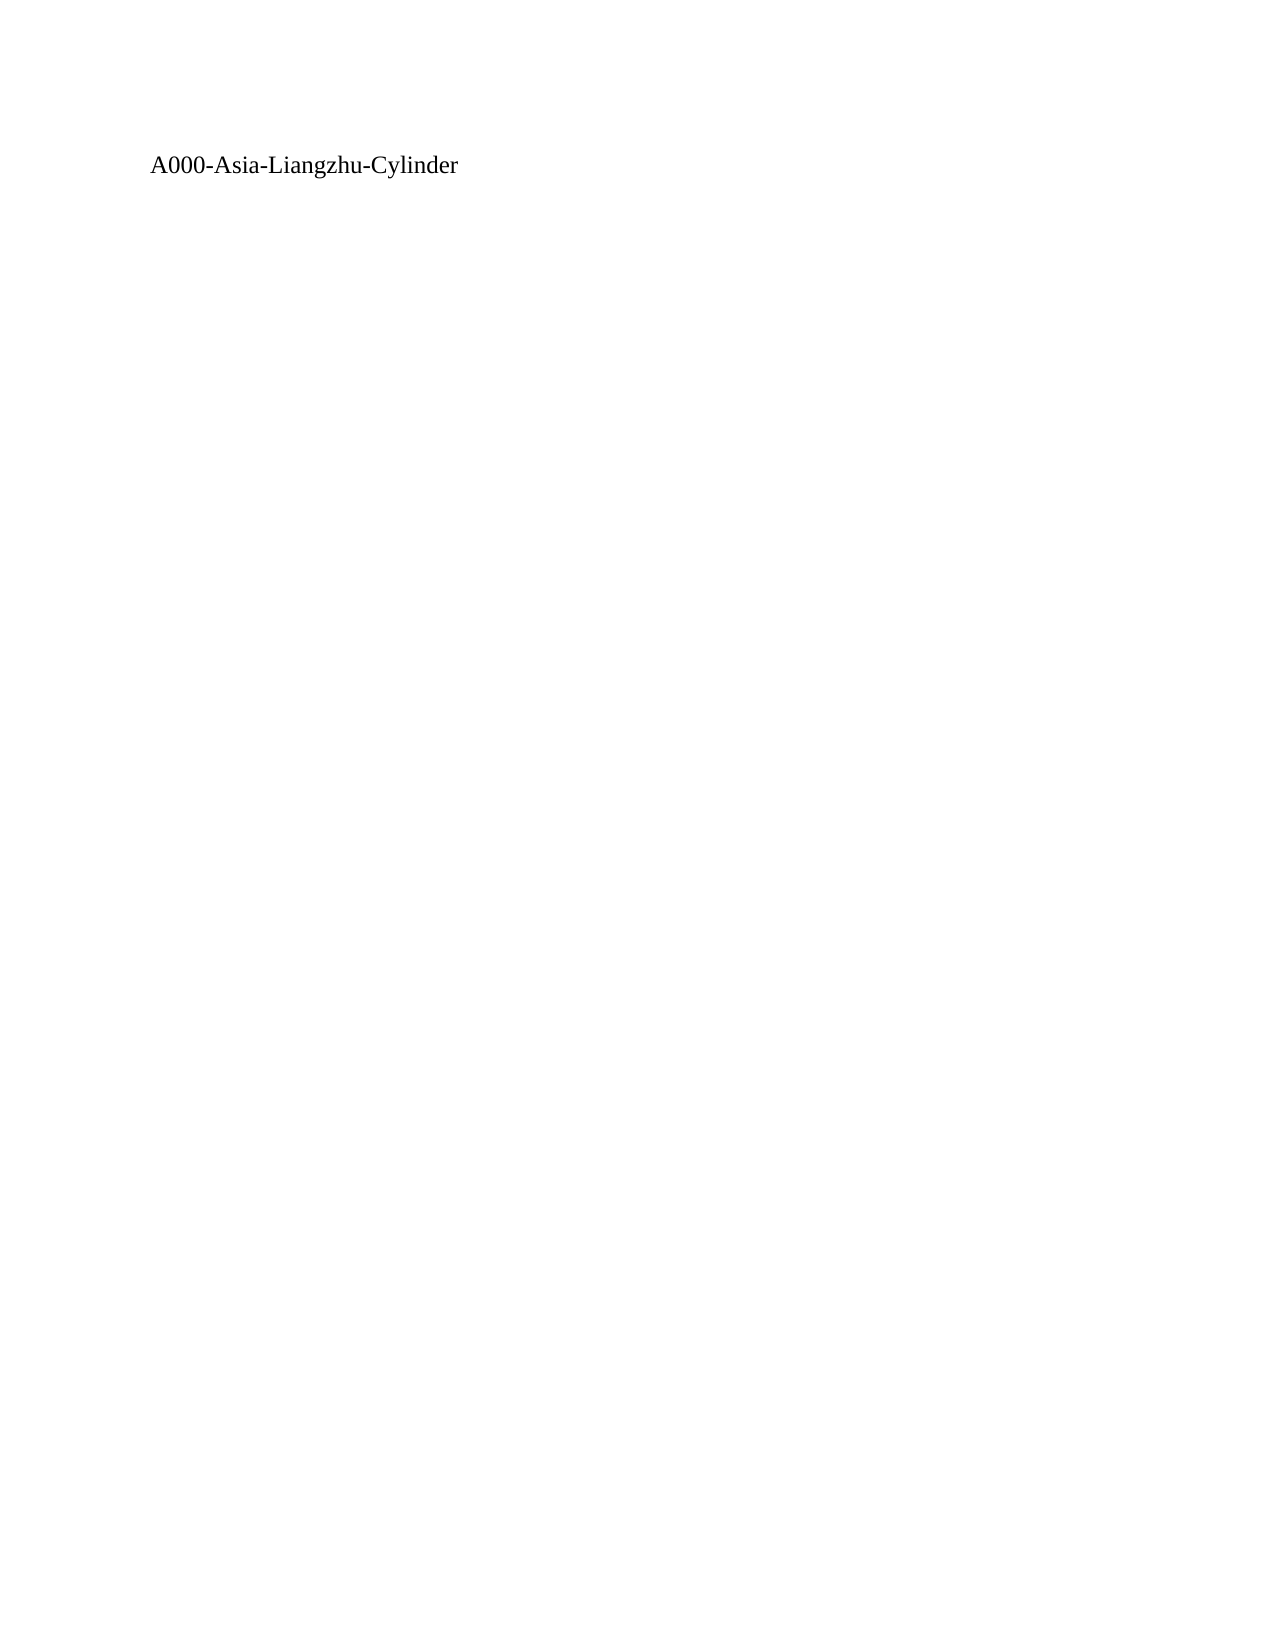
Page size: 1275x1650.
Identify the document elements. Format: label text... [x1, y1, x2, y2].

text A000-Asia-Liangzhu-Cylinder [150, 150, 1125, 179]
